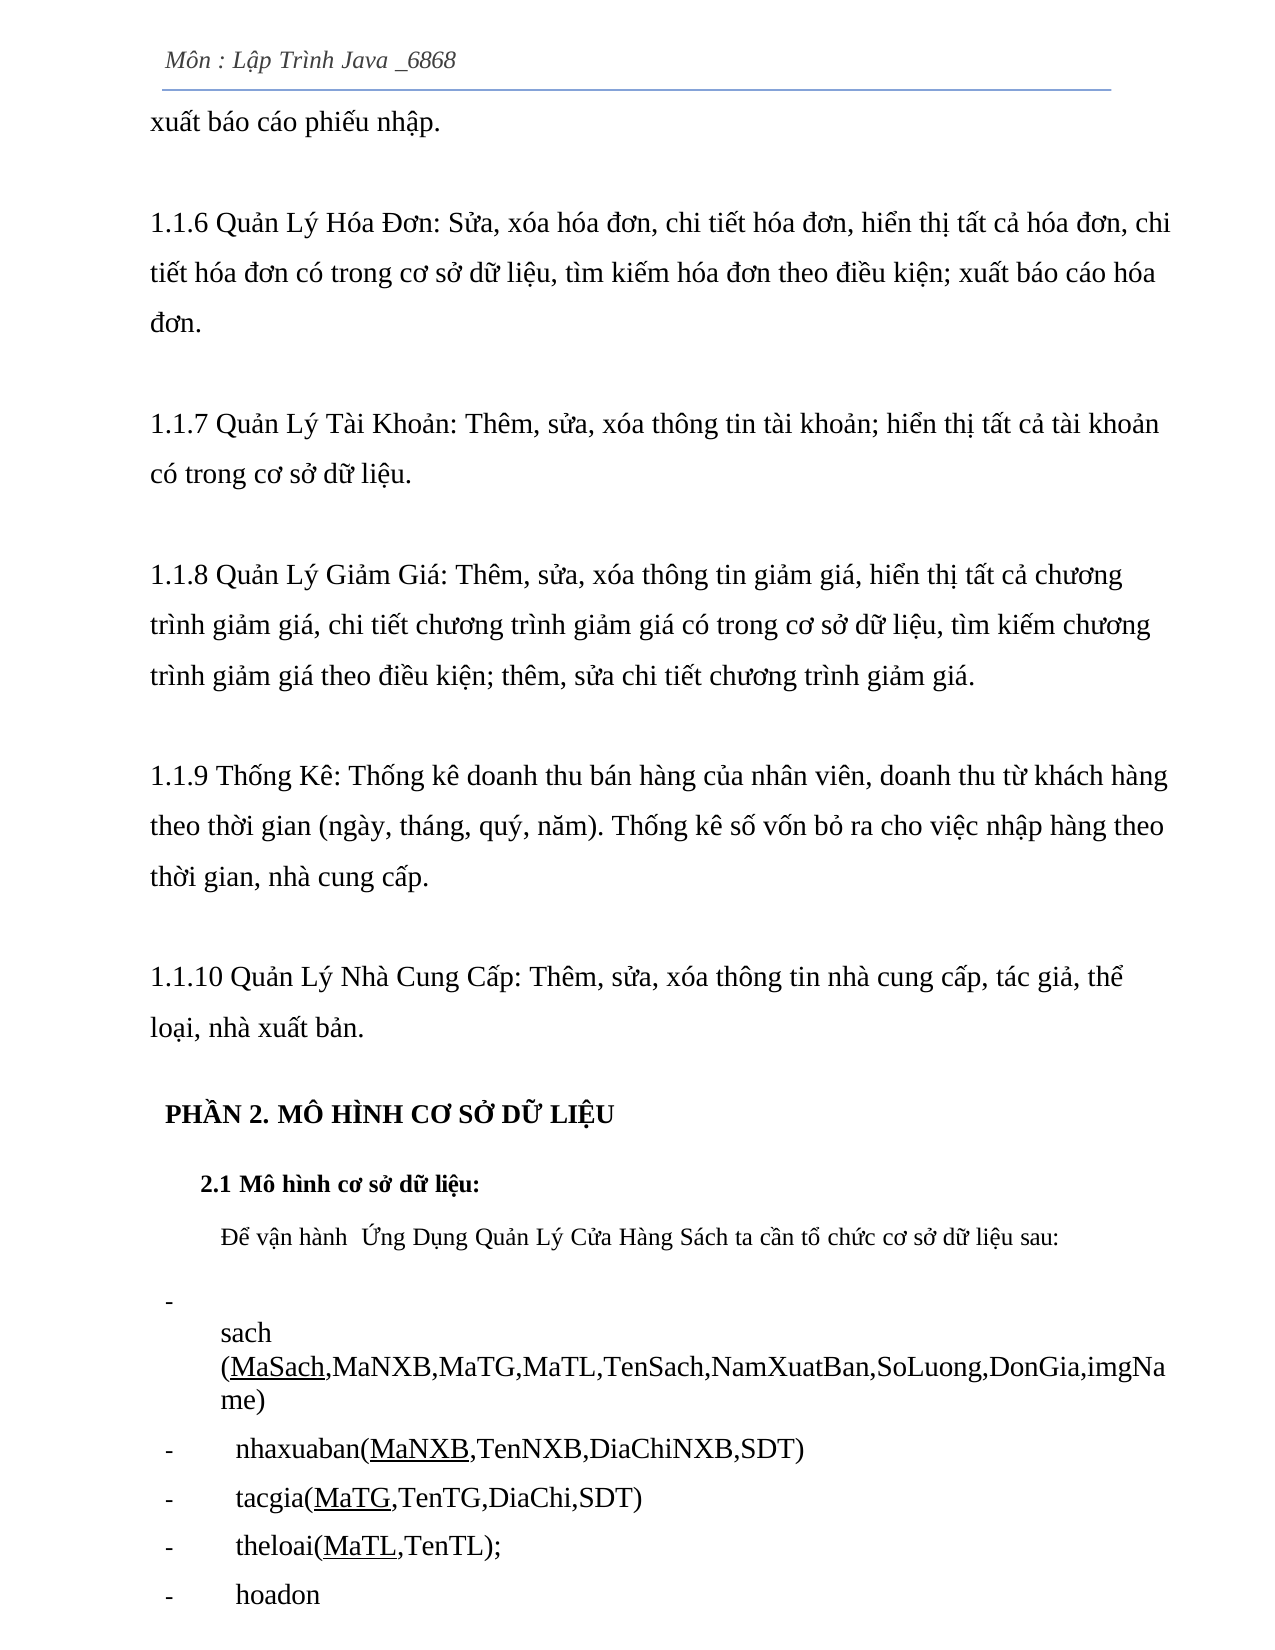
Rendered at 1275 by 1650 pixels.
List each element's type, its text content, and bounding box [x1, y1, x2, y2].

list sach(MaSach,MaNXB,MaTG,MaTL,TenSach,NamXuatBan,SoLuong,DonGia,imgName) [165, 1282, 1181, 1416]
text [150, 104, 1181, 138]
list theloai(MaTL,TenTL); [165, 1528, 1181, 1562]
text 1.1.9 Thống Kê: Thống kê doanh thu bán hàng của nhân viên, doanh thu từ khách hàng theo thời gian (ngày, tháng, quý, năm). Thống kê số vốn bỏ ra cho việc nhập hàng theo thời gian, nhà cung cấp. [150, 758, 1181, 892]
subtitle Mô hình cơ sở dữ liệu: [200, 1169, 1181, 1198]
text Để vận hành Ứng Dụng Quản Lý Cửa Hàng Sách ta cần tổ chức cơ sở dữ liệu sau: [220, 1222, 1181, 1251]
text 1.1.8 Quản Lý Giảm Giá: Thêm, sửa, xóa thông tin giảm giá, hiển thị tất cả chương trình giảm giá, chi tiết chương trình giảm giá có trong cơ sở dữ liệu, tìm kiếm chương trình giảm giá theo điều kiện; thêm, sửa chi tiết chương trình giảm giá. [150, 557, 1181, 691]
list tacgia(MaTG,TenTG,DiaChi,SDT) [165, 1480, 1181, 1513]
list nhaxuaban(MaNXB,TenNXB,DiaChiNXB,SDT) [165, 1431, 1181, 1465]
subtitle PHẦN 2. MÔ HÌNH CƠ SỞ DỮ LIỆU [165, 1098, 1181, 1129]
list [165, 1577, 1181, 1611]
text 1.1.10 Quản Lý Nhà Cung Cấp: Thêm, sửa, xóa thông tin nhà cung cấp, tác giả, thể loại, nhà xuất bản. [150, 959, 1181, 1043]
text 1.1.6 Quản Lý Hóa Đơn: Sửa, xóa hóa đơn, chi tiết hóa đơn, hiển thị tất cả hóa đơn, chi tiết hóa đơn có trong cơ sở dữ liệu, tìm kiếm hóa đơn theo điều kiện; xuất báo cáo hóa đơn. [150, 205, 1181, 339]
text 1.1.7 Quản Lý Tài Khoản: Thêm, sửa, xóa thông tin tài khoản; hiển thị tất cả tài khoản có trong cơ sở dữ liệu. [150, 406, 1181, 490]
